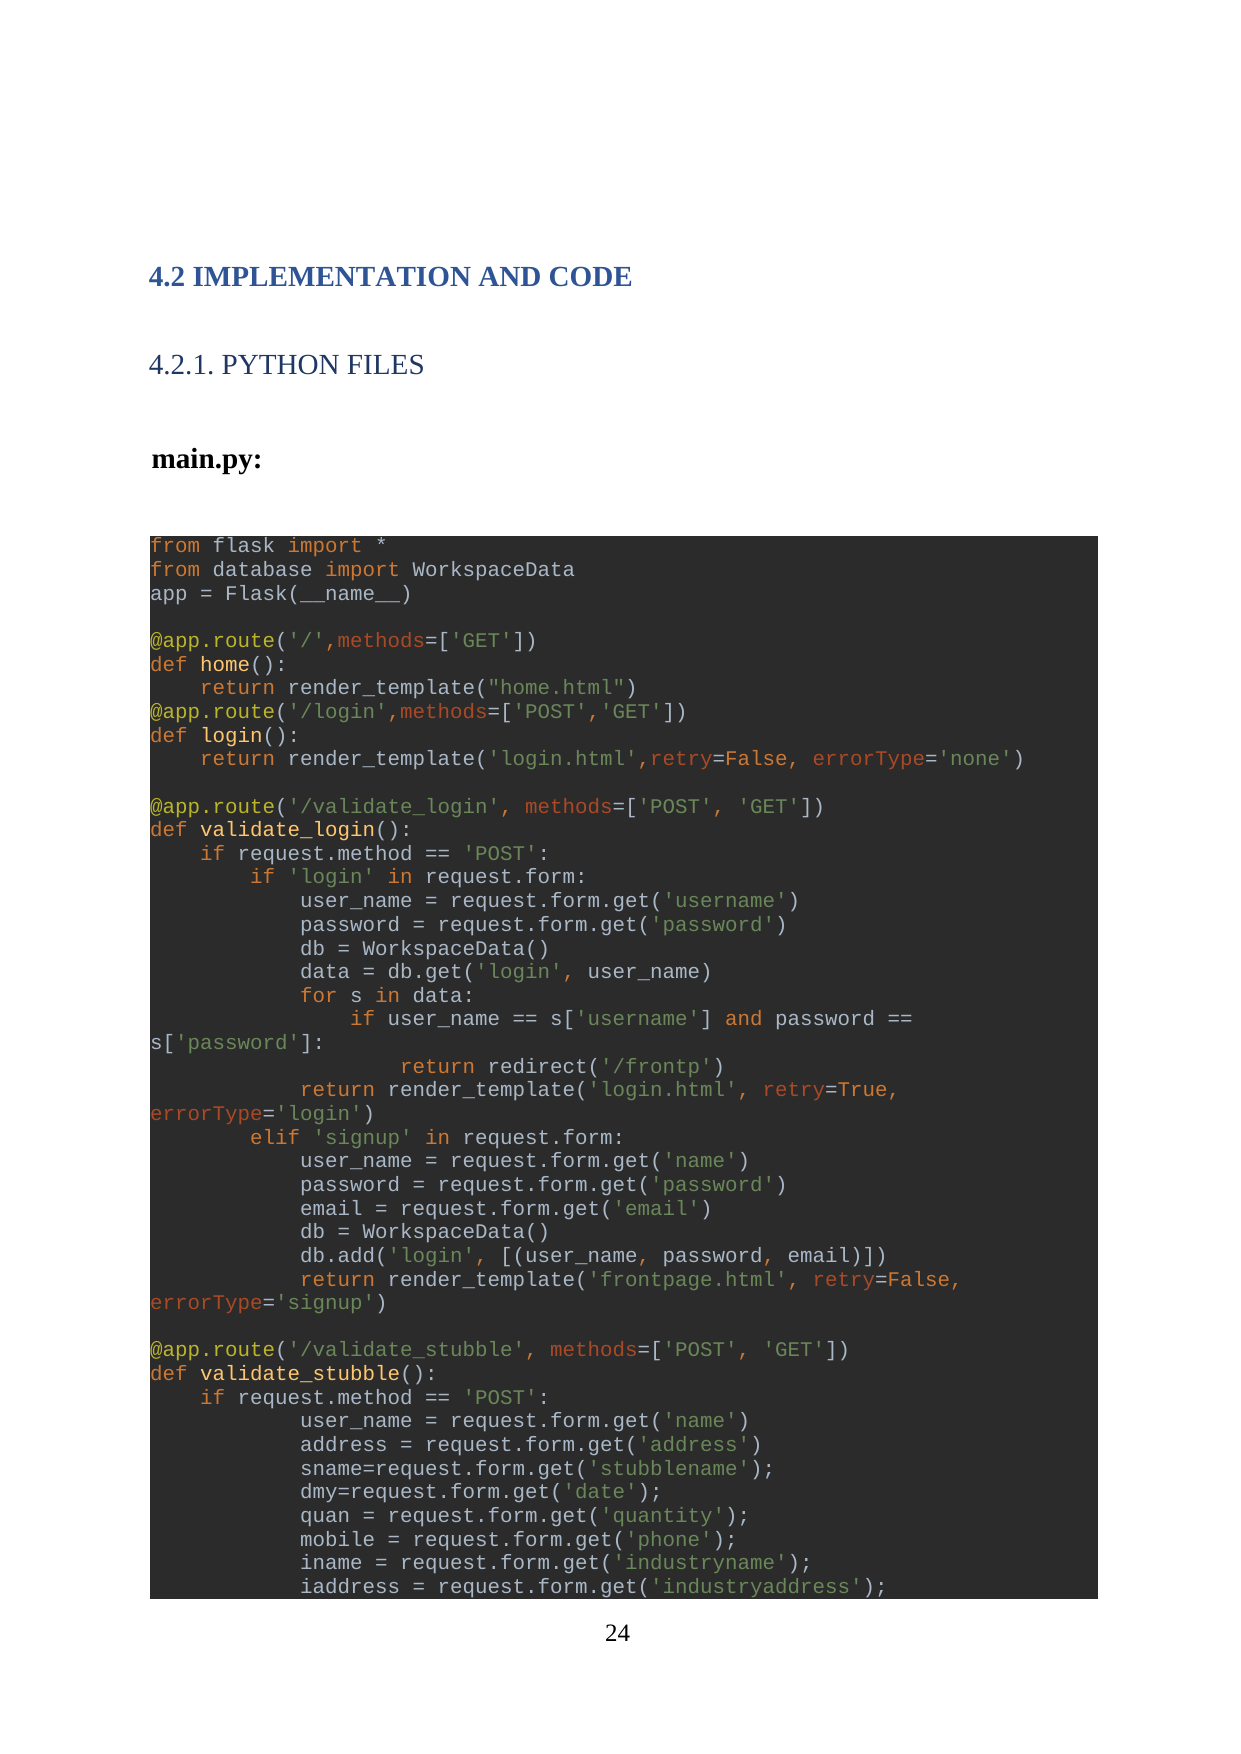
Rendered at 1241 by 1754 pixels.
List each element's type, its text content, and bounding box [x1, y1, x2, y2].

text main.py: [151, 441, 1098, 474]
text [150, 536, 1098, 1599]
subtitle 4.2.1. PYTHON FILES [148, 347, 1088, 381]
subtitle 4.2 IMPLEMENTATION AND CODE [148, 259, 1088, 292]
